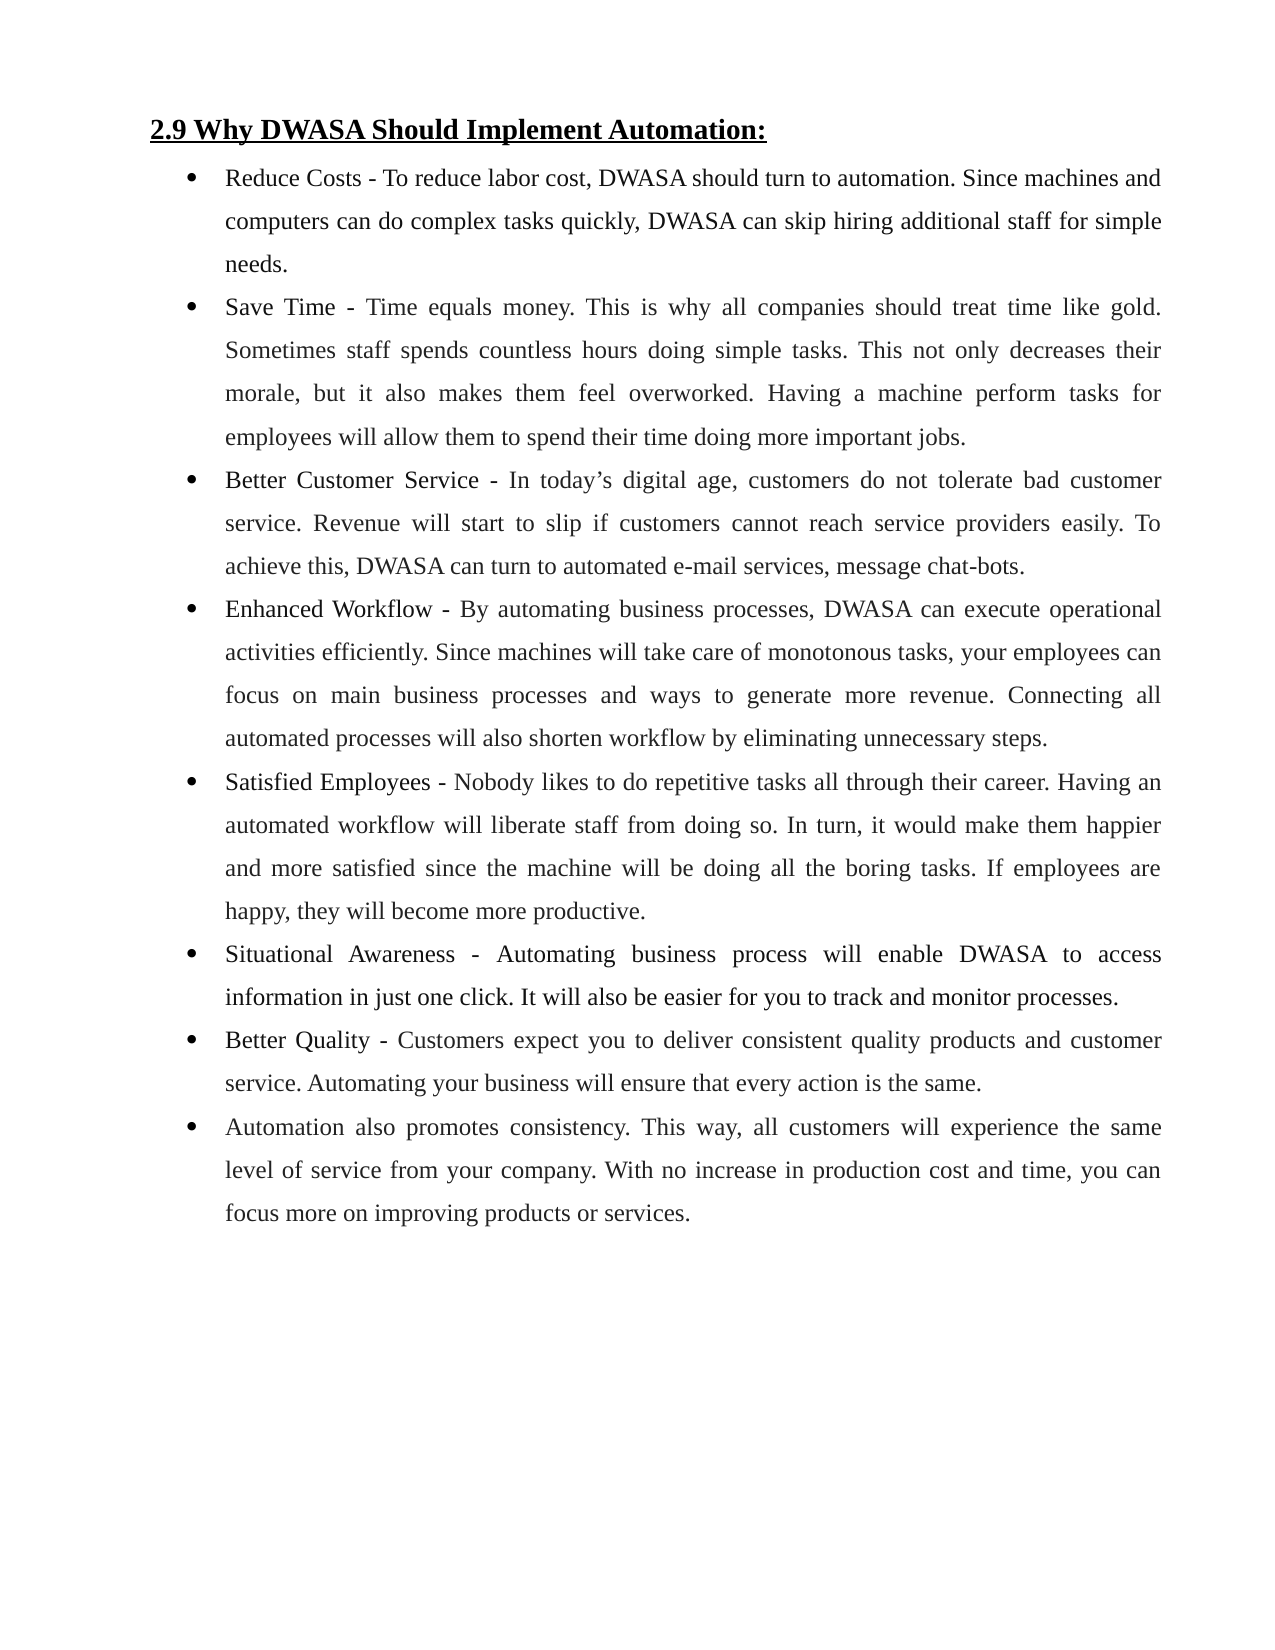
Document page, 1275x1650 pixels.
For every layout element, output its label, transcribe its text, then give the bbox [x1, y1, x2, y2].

list Automation also promotes consistency. This way, all customers will experience the same level of service from your company. With no increase in production cost and time, you can focus more on improving products or services. [187, 1112, 1162, 1227]
list Reduce Costs - To reduce labor cost, DWASA should turn to automation. Since machines and computers can do complex tasks quickly, DWASA can skip hiring additional staff for simple needs. [187, 163, 1162, 278]
list Save Time - Time equals money. This is why all companies should treat time like gold. Sometimes staff spends countless hours doing simple tasks. This not only decreases their morale, but it also makes them feel overworked. Having a machine perform tasks for employees will allow them to spend their time doing more important jobs. [187, 292, 1162, 450]
text 2.9 Why DWASA Should Implement Automation: [150, 112, 1162, 146]
list Better Quality - Customers expect you to deliver consistent quality products and customer service. Automating your business will ensure that every action is the same. [187, 1025, 1162, 1097]
list Satisfied Employees - Nobody likes to do repetitive tasks all through their career. Having an automated workflow will liberate staff from doing so. In turn, it would make them happier and more satisfied since the machine will be doing all the boring tasks. If employees are happy, they will become more productive. [187, 767, 1162, 925]
list Situational Awareness - Automating business process will enable DWASA to access information in just one click. It will also be easier for you to track and monitor processes. [187, 939, 1162, 1011]
list Enhanced Workflow - By automating business processes, DWASA can execute operational activities efficiently. Since machines will take care of monotonous tasks, your employees can focus on main business processes and ways to generate more revenue. Connecting all automated processes will also shorten workflow by eliminating unnecessary steps. [187, 594, 1162, 752]
list Better Customer Service - In today’s digital age, customers do not tolerate bad customer service. Revenue will start to slip if customers cannot reach service providers easily. To achieve this, DWASA can turn to automated e-mail services, message chat-bots. [187, 465, 1162, 580]
